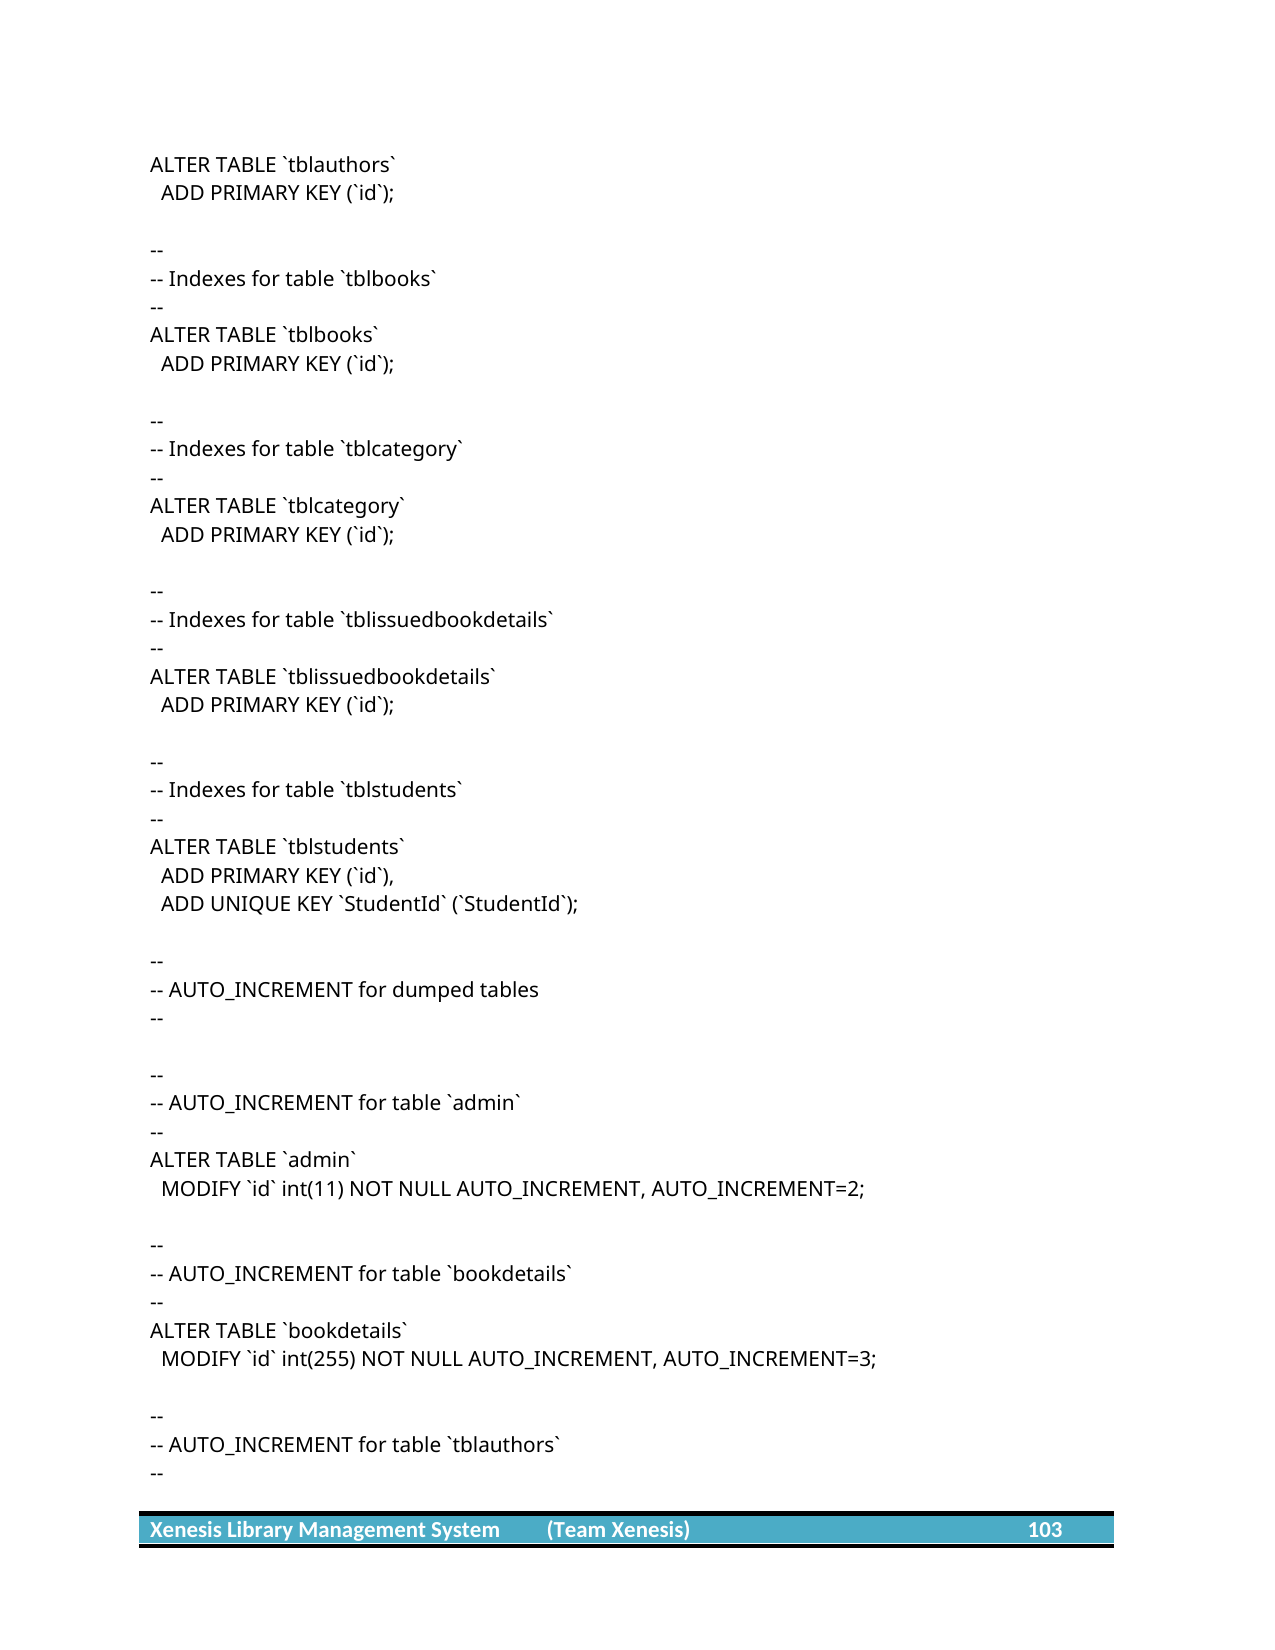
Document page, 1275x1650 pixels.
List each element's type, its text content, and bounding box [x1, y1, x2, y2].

text -- AUTO_INCREMENT for dumped tables [150, 975, 1125, 1003]
text ALTER TABLE `admin` [150, 1145, 1125, 1174]
text -- [150, 292, 1125, 321]
text ADD UNIQUE KEY `StudentId` (`StudentId`); [150, 889, 1125, 918]
text ALTER TABLE `tblcategory` [150, 491, 1125, 520]
text -- [150, 1231, 1125, 1259]
text -- Indexes for table `tblissuedbookdetails` [150, 605, 1125, 633]
text -- AUTO_INCREMENT for table `tblauthors` [150, 1430, 1125, 1458]
text -- [150, 1458, 1125, 1487]
text -- [150, 1060, 1125, 1088]
text -- Indexes for table `tblcategory` [150, 434, 1125, 463]
text -- Indexes for table `tblstudents` [150, 776, 1125, 804]
text -- AUTO_INCREMENT for table `admin` [150, 1088, 1125, 1117]
text -- Indexes for table `tblbooks` [150, 264, 1125, 292]
text -- [150, 1003, 1125, 1032]
text -- [150, 946, 1125, 975]
text -- AUTO_INCREMENT for table `bookdetails` [150, 1259, 1125, 1287]
text -- [150, 463, 1125, 491]
text -- [150, 235, 1125, 264]
text MODIFY `id` int(255) NOT NULL AUTO_INCREMENT, AUTO_INCREMENT=3; [150, 1344, 1125, 1373]
text ALTER TABLE `tblissuedbookdetails` [150, 662, 1125, 690]
text -- [150, 577, 1125, 605]
text -- [150, 1401, 1125, 1430]
text ALTER TABLE `tblstudents` [150, 832, 1125, 861]
text -- [150, 747, 1125, 776]
text ALTER TABLE `tblbooks` [150, 321, 1125, 349]
text ADD PRIMARY KEY (`id`); [150, 349, 1125, 377]
text -- [150, 1287, 1125, 1316]
text ADD PRIMARY KEY (`id`); [150, 690, 1125, 719]
text ADD PRIMARY KEY (`id`); [150, 178, 1125, 207]
text -- [150, 406, 1125, 434]
text ADD PRIMARY KEY (`id`), [150, 861, 1125, 889]
text ALTER TABLE `bookdetails` [150, 1316, 1125, 1344]
text -- [150, 633, 1125, 662]
text MODIFY `id` int(11) NOT NULL AUTO_INCREMENT, AUTO_INCREMENT=2; [150, 1174, 1125, 1202]
text ALTER TABLE `tblauthors` [150, 150, 1125, 178]
text -- [150, 1117, 1125, 1145]
text ADD PRIMARY KEY (`id`); [150, 520, 1125, 548]
text -- [150, 804, 1125, 832]
